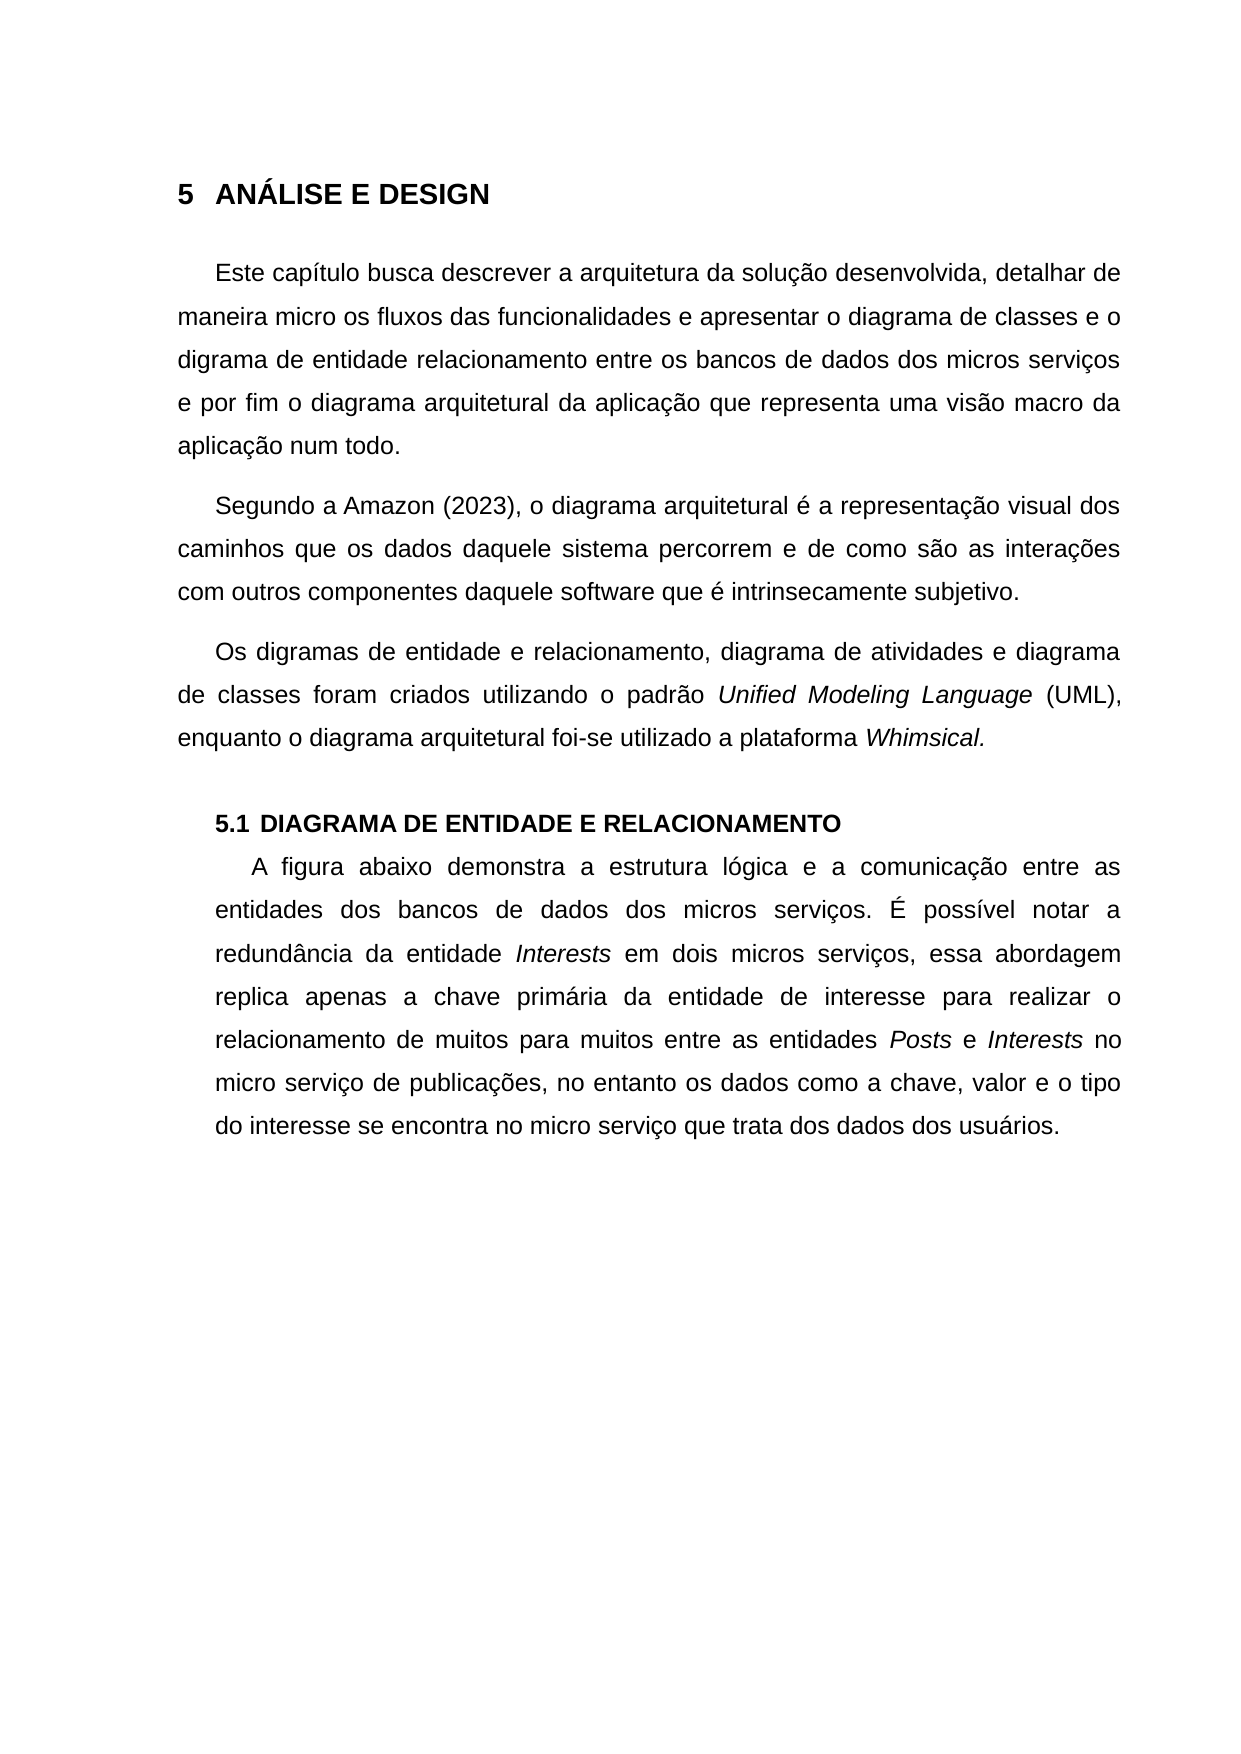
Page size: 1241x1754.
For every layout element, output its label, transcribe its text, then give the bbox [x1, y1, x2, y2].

text Este capítulo busca descrever a arquitetura da solução desenvolvida, detalhar de maneira micro os fluxos das funcionalidades e apresentar o diagrama de classes e o digrama de entidade relacionamento entre os bancos de dados dos micros serviços e por fim o diagrama arquitetural da aplicação que representa uma visão macro da aplicação num todo. [177, 258, 1122, 460]
text A figura abaixo demonstra a estrutura lógica e a comunicação entre as entidades dos bancos de dados dos micros serviços. É possível notar a redundância da entidade Interests em dois micros serviços, essa abordagem replica apenas a chave primária da entidade de interesse para realizar o relacionamento de muitos para muitos entre as entidades Posts e Interests no micro serviço de publicações, no entanto os dados como a chave, valor e o tipo do interesse se encontra no micro serviço que trata dos dados dos usuários. [215, 852, 1122, 1140]
text Segundo a Amazon (2023), o diagrama arquitetural é a representação visual dos caminhos que os dados daquele sistema percorrem e de como são as interações com outros componentes daquele software que é intrinsecamente subjetivo. [177, 491, 1122, 606]
list DIAGRAMA DE ENTIDADE E RELACIONAMENTO [215, 809, 1122, 838]
subtitle ANÁLISE E DESIGN [177, 177, 1122, 211]
text Os digramas de entidade e relacionamento, diagrama de atividades e diagrama de classes foram criados utilizando o padrão Unified Modeling Language (UML), enquanto o diagrama arquitetural foi-se utilizado a plataforma Whimsical. [177, 637, 1122, 752]
